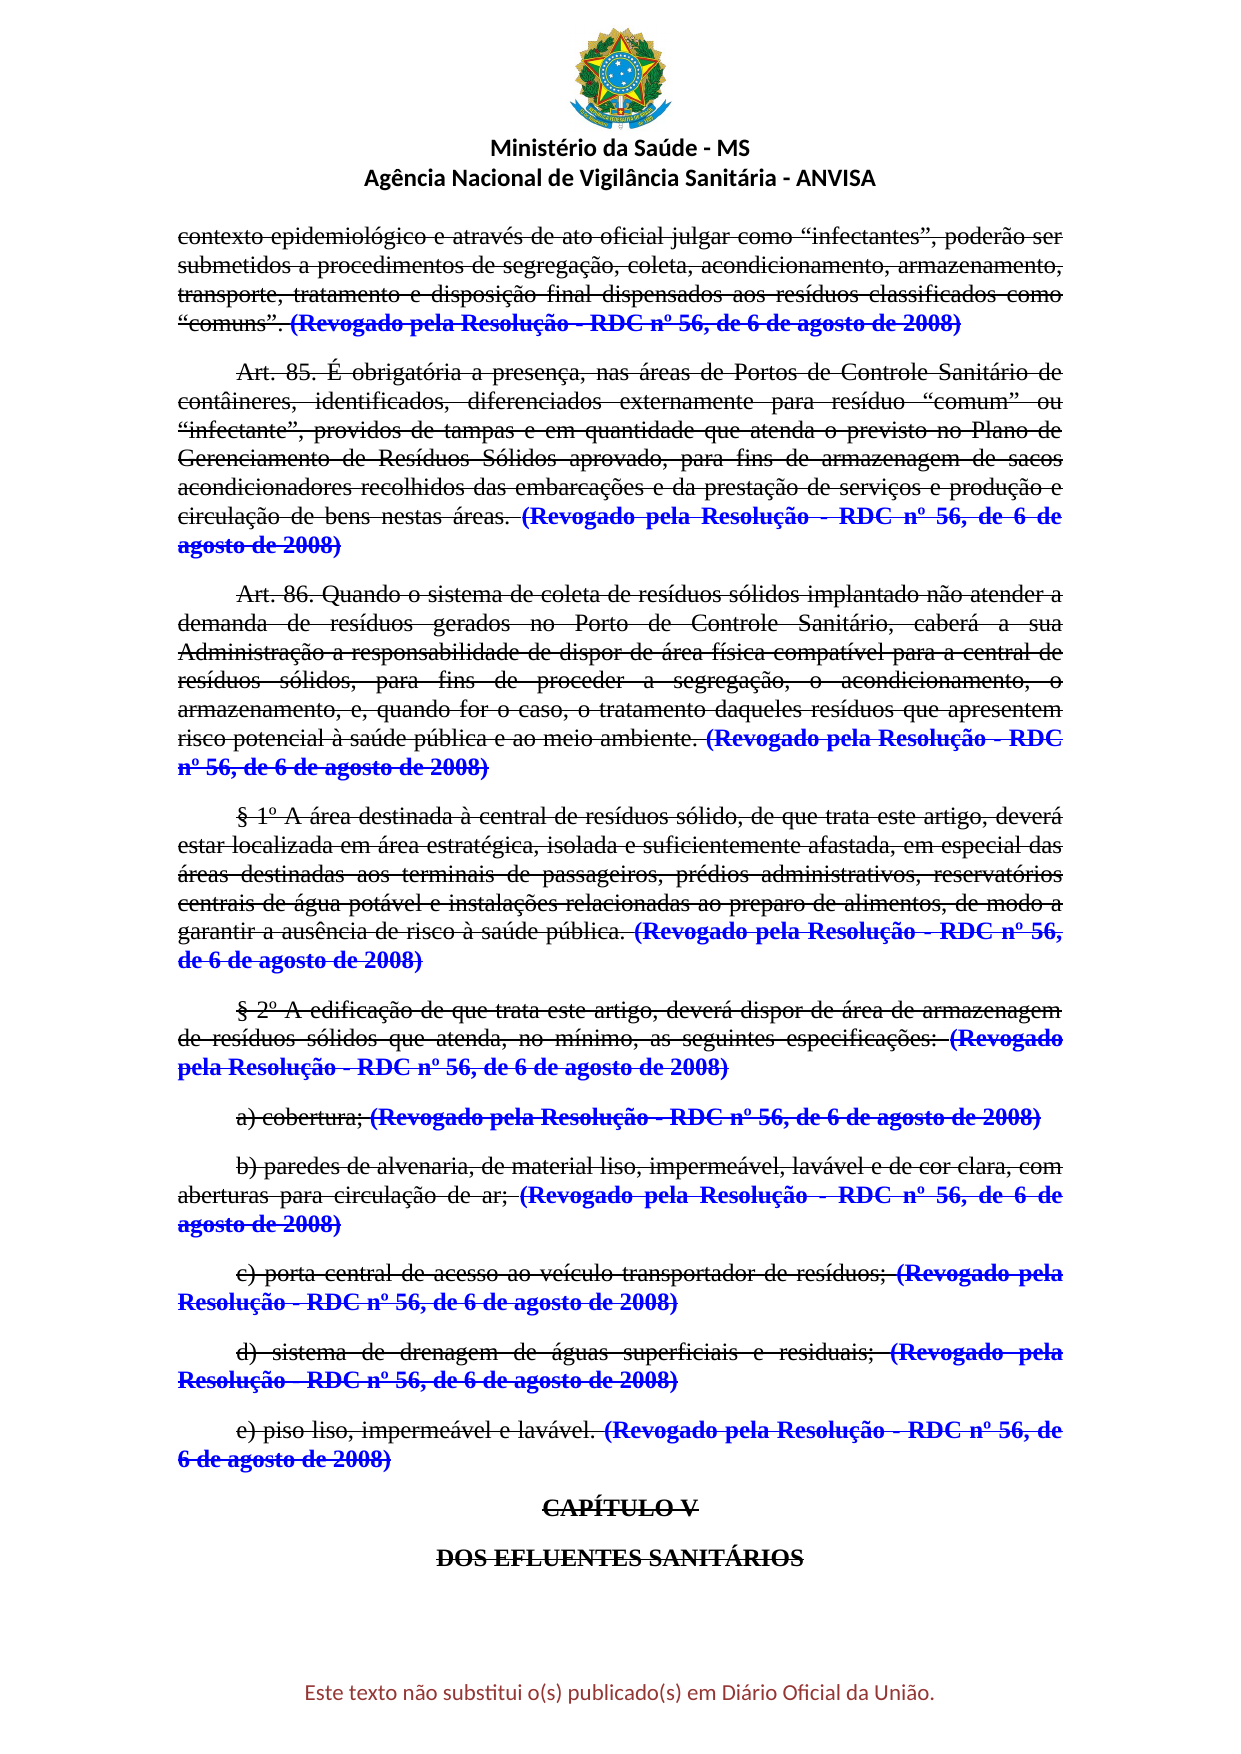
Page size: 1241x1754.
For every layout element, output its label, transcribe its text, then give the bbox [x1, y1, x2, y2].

text Art. 86. Quando o sistema de coleta de resíduos sólidos implantado não atender a demanda de resíduos gerados no Porto de Controle Sanitário, caberá a sua Administração a responsabilidade de dispor de área física compatível para a central de resíduos sólidos, para fins de proceder a segregação, o acondicionamento, o armazenamento, e, quando for o caso, o tratamento daqueles resíduos que apresentem risco potencial à saúde pública e ao meio ambiente. (Revogado pela Resolução - RDC nº 56, de 6 de agosto de 2008) [177, 740, 1063, 781]
text a) cobertura; (Revogado pela Resolução - RDC nº 56, de 6 de agosto de 2008) [177, 1102, 1063, 1131]
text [177, 221, 1063, 237]
text § 2º A edificação de que trata este artigo, deverá dispor de área de armazenagem de resíduos sólidos que atenda, no mínimo, as seguintes especificações: (Revogado pela Resolução - RDC nº 56, de 6 de agosto de 2008) [177, 1040, 1063, 1081]
text Art. 85. É obrigatória a presença, nas áreas de Portos de Controle Sanitário de contâineres, identificados, diferenciados externamente para resíduo “comum” ou “infectante”, providos de tampas e em quantidade que atenda o previsto no Plano de Gerenciamento de Resíduos Sólidos aprovado, para fins de armazenagem de sacos acondicionadores recolhidos das embarcações e da prestação de serviços e produção e circulação de bens nestas áreas. (Revogado pela Resolução - RDC nº 56, de 6 de agosto de 2008) [177, 357, 1063, 402]
text Art. 86. Quando o sistema de coleta de resíduos sólidos implantado não atender a demanda de resíduos gerados no Porto de Controle Sanitário, caberá a sua Administração a responsabilidade de dispor de área física compatível para a central de resíduos sólidos, para fins de proceder a segregação, o acondicionamento, o armazenamento, e, quando for o caso, o tratamento daqueles resíduos que apresentem risco potencial à saúde pública e ao meio ambiente. (Revogado pela Resolução - RDC nº 56, de 6 de agosto de 2008) [177, 579, 1063, 624]
subtitle CAPÍTULO V [177, 1493, 1063, 1522]
text b) paredes de alvenaria, de material liso, impermeável, lavável e de cor clara, com aberturas para circulação de ar; (Revogado pela Resolução - RDC nº 56, de 6 de agosto de 2008) [177, 1197, 1063, 1238]
text § 1º A área destinada à central de resíduos sólido, de que trata este artigo, deverá estar localizada em área estratégica, isolada e suficientemente afastada, em especial das áreas destinadas aos terminais de passageiros, prédios administrativos, reservatórios centrais de água potável e instalações relacionadas ao preparo de alimentos, de modo a garantir a ausência de risco à saúde pública. (Revogado pela Resolução - RDC nº 56, de 6 de agosto de 2008) [177, 801, 1063, 846]
text d) sistema de drenagem de águas superficiais e residuais; (Revogado pela Resolução - RDC nº 56, de 6 de agosto de 2008) [177, 1337, 1063, 1394]
text c) porta central de acesso ao veículo transportador de resíduos; (Revogado pela Resolução - RDC nº 56, de 6 de agosto de 2008) [177, 1258, 1063, 1316]
text DOS EFLUENTES SANITÁRIOS [177, 1543, 1063, 1572]
text b) paredes de alvenaria, de material liso, impermeável, lavável e de cor clara, com aberturas para circulação de ar; (Revogado pela Resolução - RDC nº 56, de 6 de agosto de 2008) [177, 1151, 1063, 1196]
text § 1º A área destinada à central de resíduos sólido, de que trata este artigo, deverá estar localizada em área estratégica, isolada e suficientemente afastada, em especial das áreas destinadas aos terminais de passageiros, prédios administrativos, reservatórios centrais de água potável e instalações relacionadas ao preparo de alimentos, de modo a garantir a ausência de risco à saúde pública. (Revogado pela Resolução - RDC nº 56, de 6 de agosto de 2008) [177, 933, 1063, 974]
text § 2º A edificação de que trata este artigo, deverá dispor de área de armazenagem de resíduos sólidos que atenda, no mínimo, as seguintes especificações: (Revogado pela Resolução - RDC nº 56, de 6 de agosto de 2008) [177, 995, 1063, 1039]
text Art. 85. É obrigatória a presença, nas áreas de Portos de Controle Sanitário de contâineres, identificados, diferenciados externamente para resíduo “comum” ou “infectante”, providos de tampas e em quantidade que atenda o previsto no Plano de Gerenciamento de Resíduos Sólidos aprovado, para fins de armazenagem de sacos acondicionadores recolhidos das embarcações e da prestação de serviços e produção e circulação de bens nestas áreas. (Revogado pela Resolução - RDC nº 56, de 6 de agosto de 2008) [177, 489, 1063, 558]
picture [566, 25, 674, 132]
text Art. 85. É obrigatória a presença, nas áreas de Portos de Controle Sanitário de contâineres, identificados, diferenciados externamente para resíduo “comum” ou “infectante”, providos de tampas e em quantidade que atenda o previsto no Plano de Gerenciamento de Resíduos Sólidos aprovado, para fins de armazenagem de sacos acondicionadores recolhidos das embarcações e da prestação de serviços e produção e circulação de bens nestas áreas. (Revogado pela Resolução - RDC nº 56, de 6 de agosto de 2008) [177, 403, 1063, 459]
text e) piso liso, impermeável e lavável. (Revogado pela Resolução - RDC nº 56, de 6 de agosto de 2008) [177, 1415, 1063, 1473]
